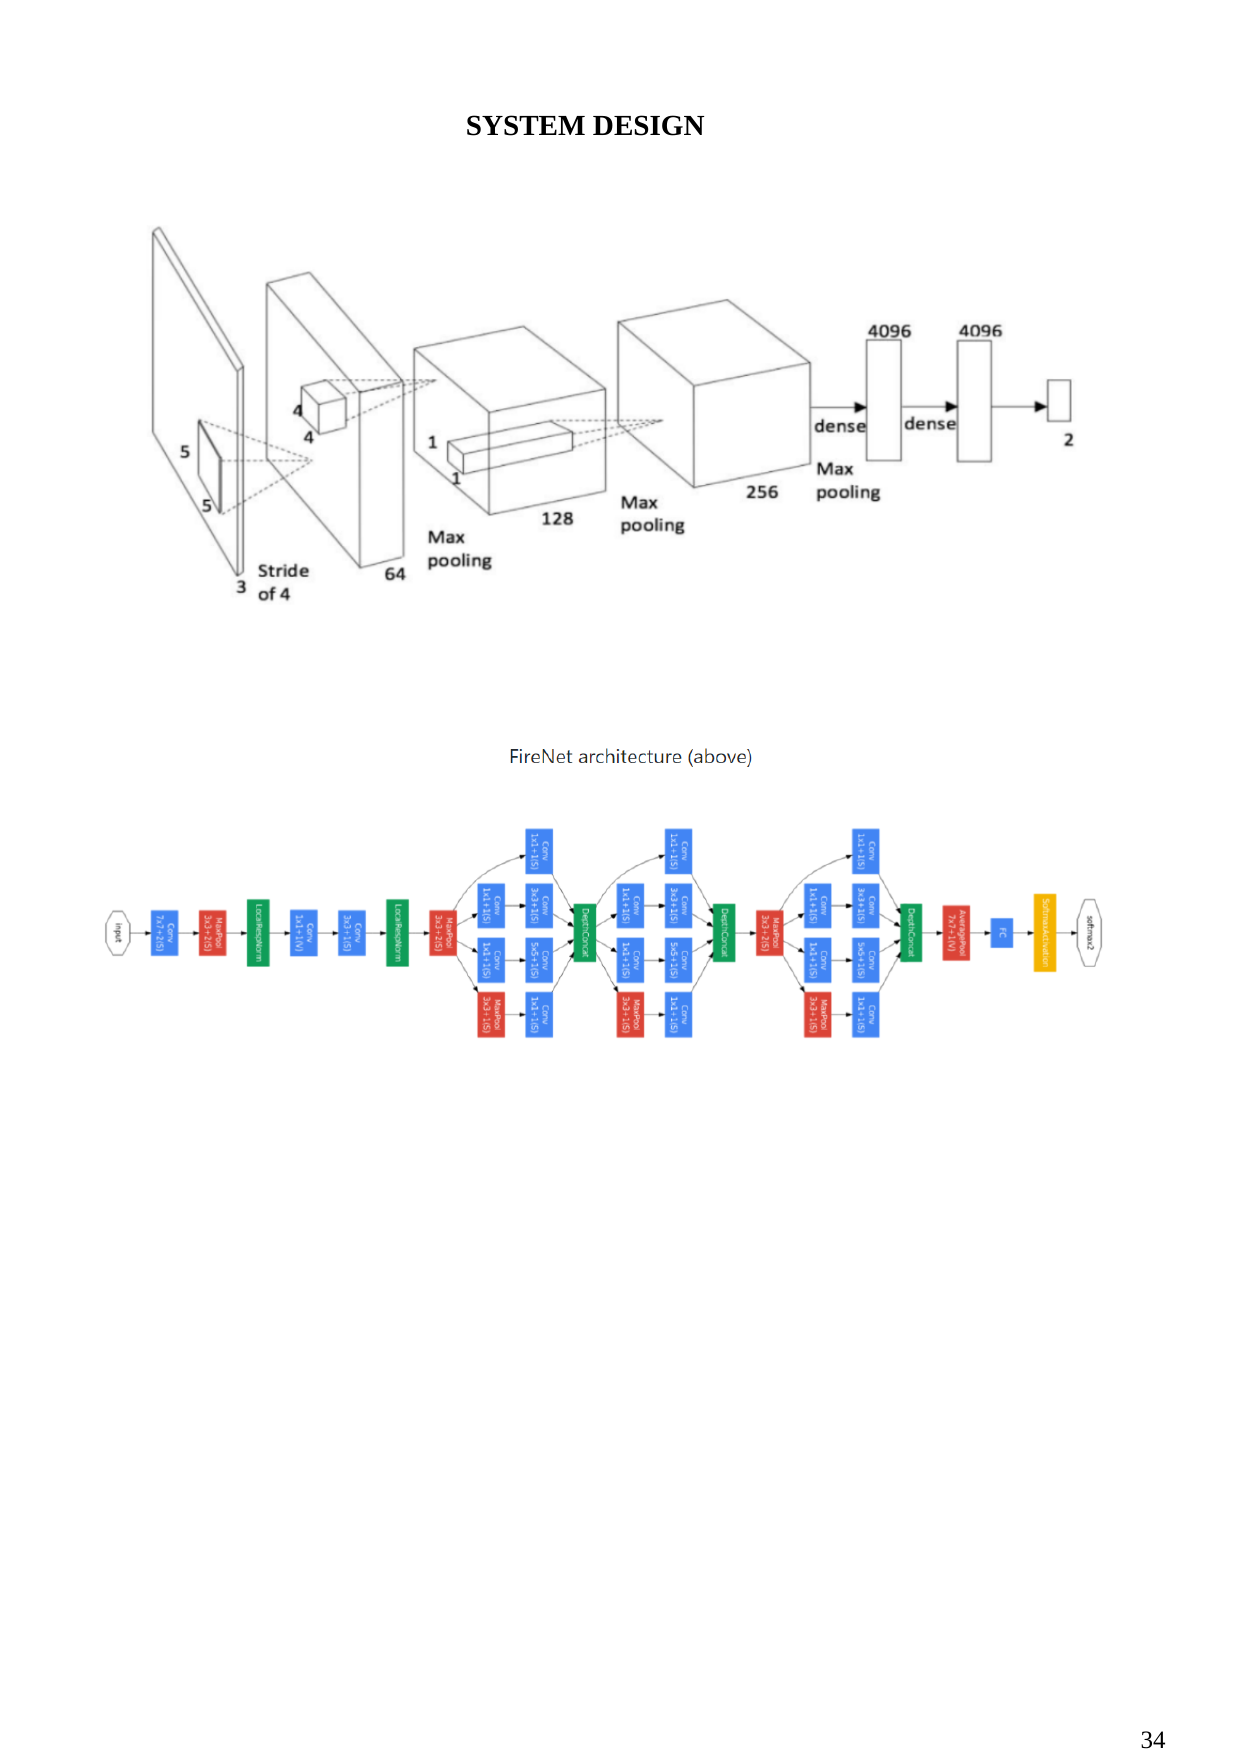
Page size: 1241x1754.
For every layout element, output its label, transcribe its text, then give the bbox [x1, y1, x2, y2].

picture [103, 175, 1119, 1078]
subtitle SYSTEM DESIGN [103, 108, 1134, 142]
